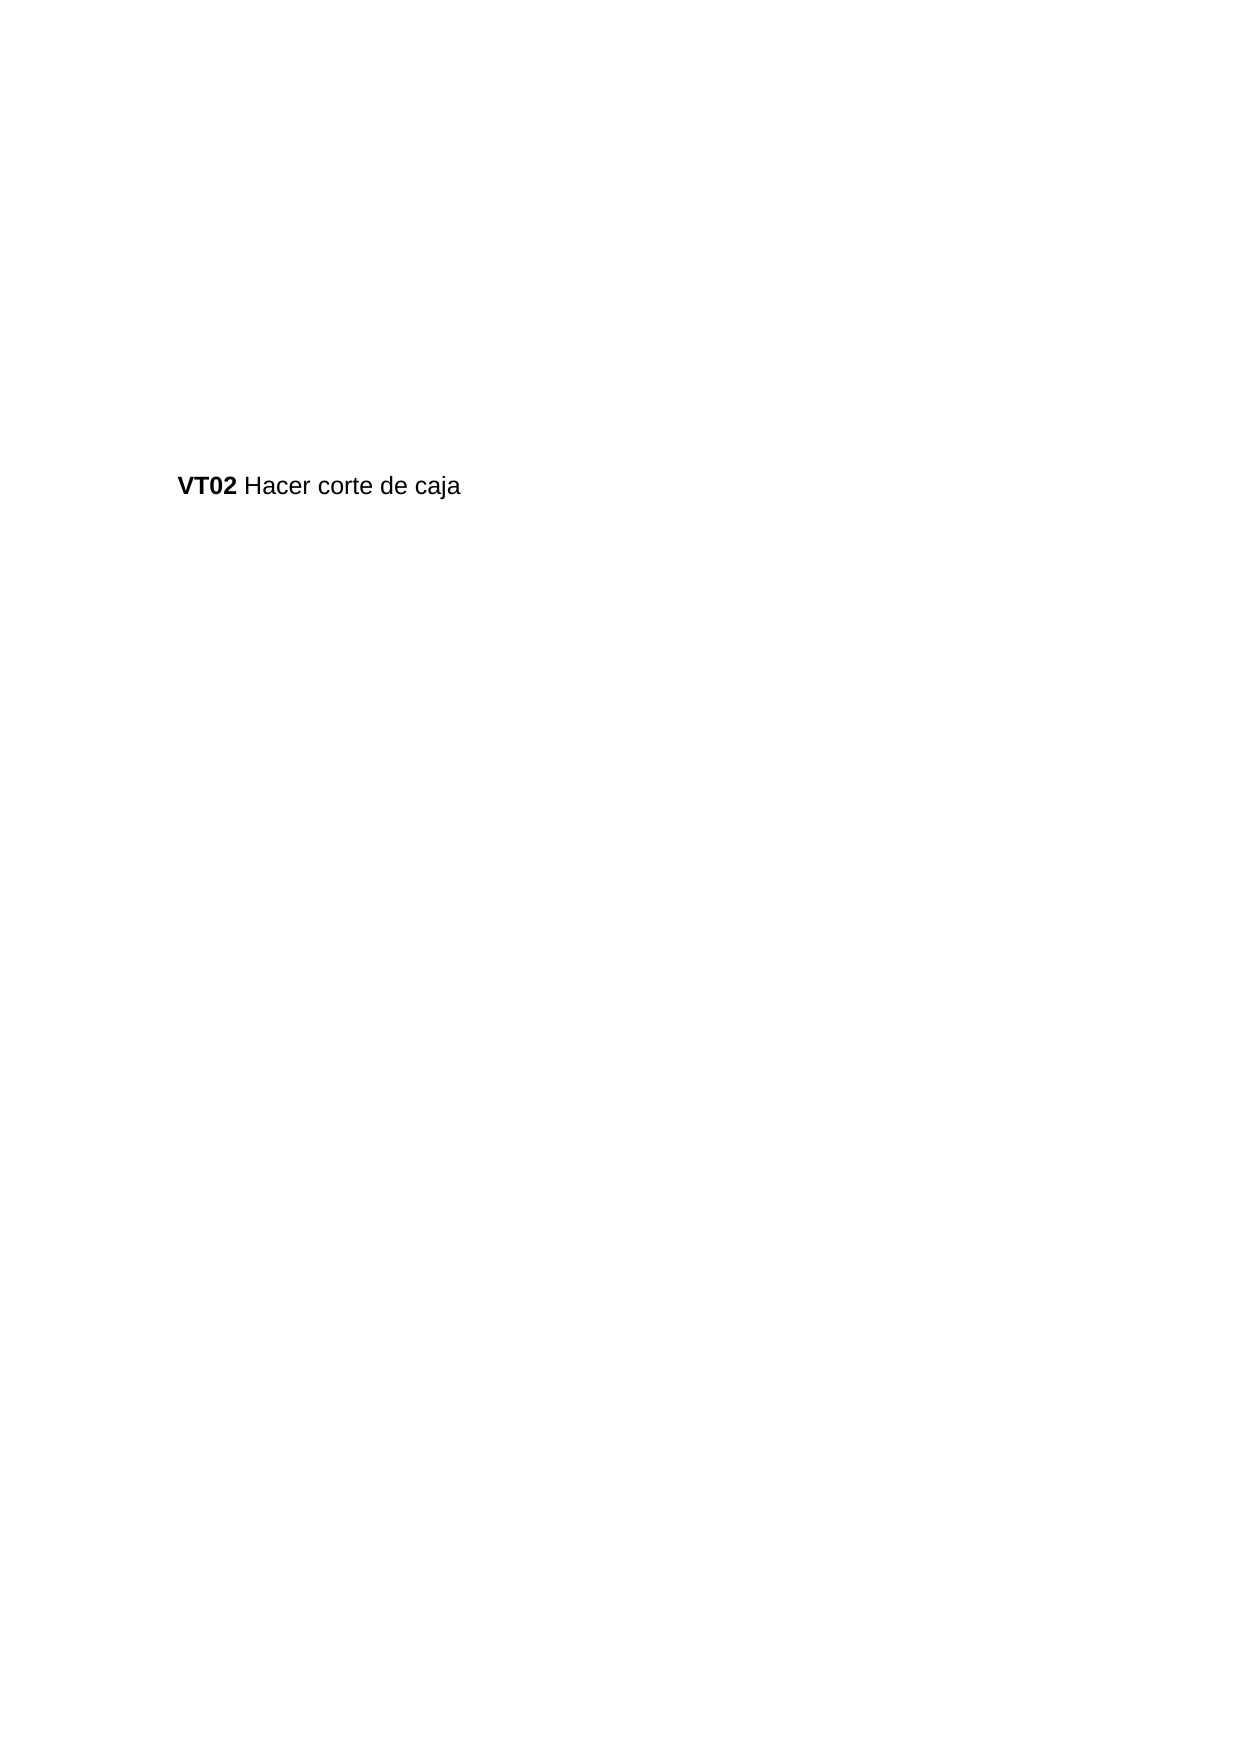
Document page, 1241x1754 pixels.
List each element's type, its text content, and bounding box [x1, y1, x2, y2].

text VT02 Hacer corte de caja [177, 471, 1107, 500]
